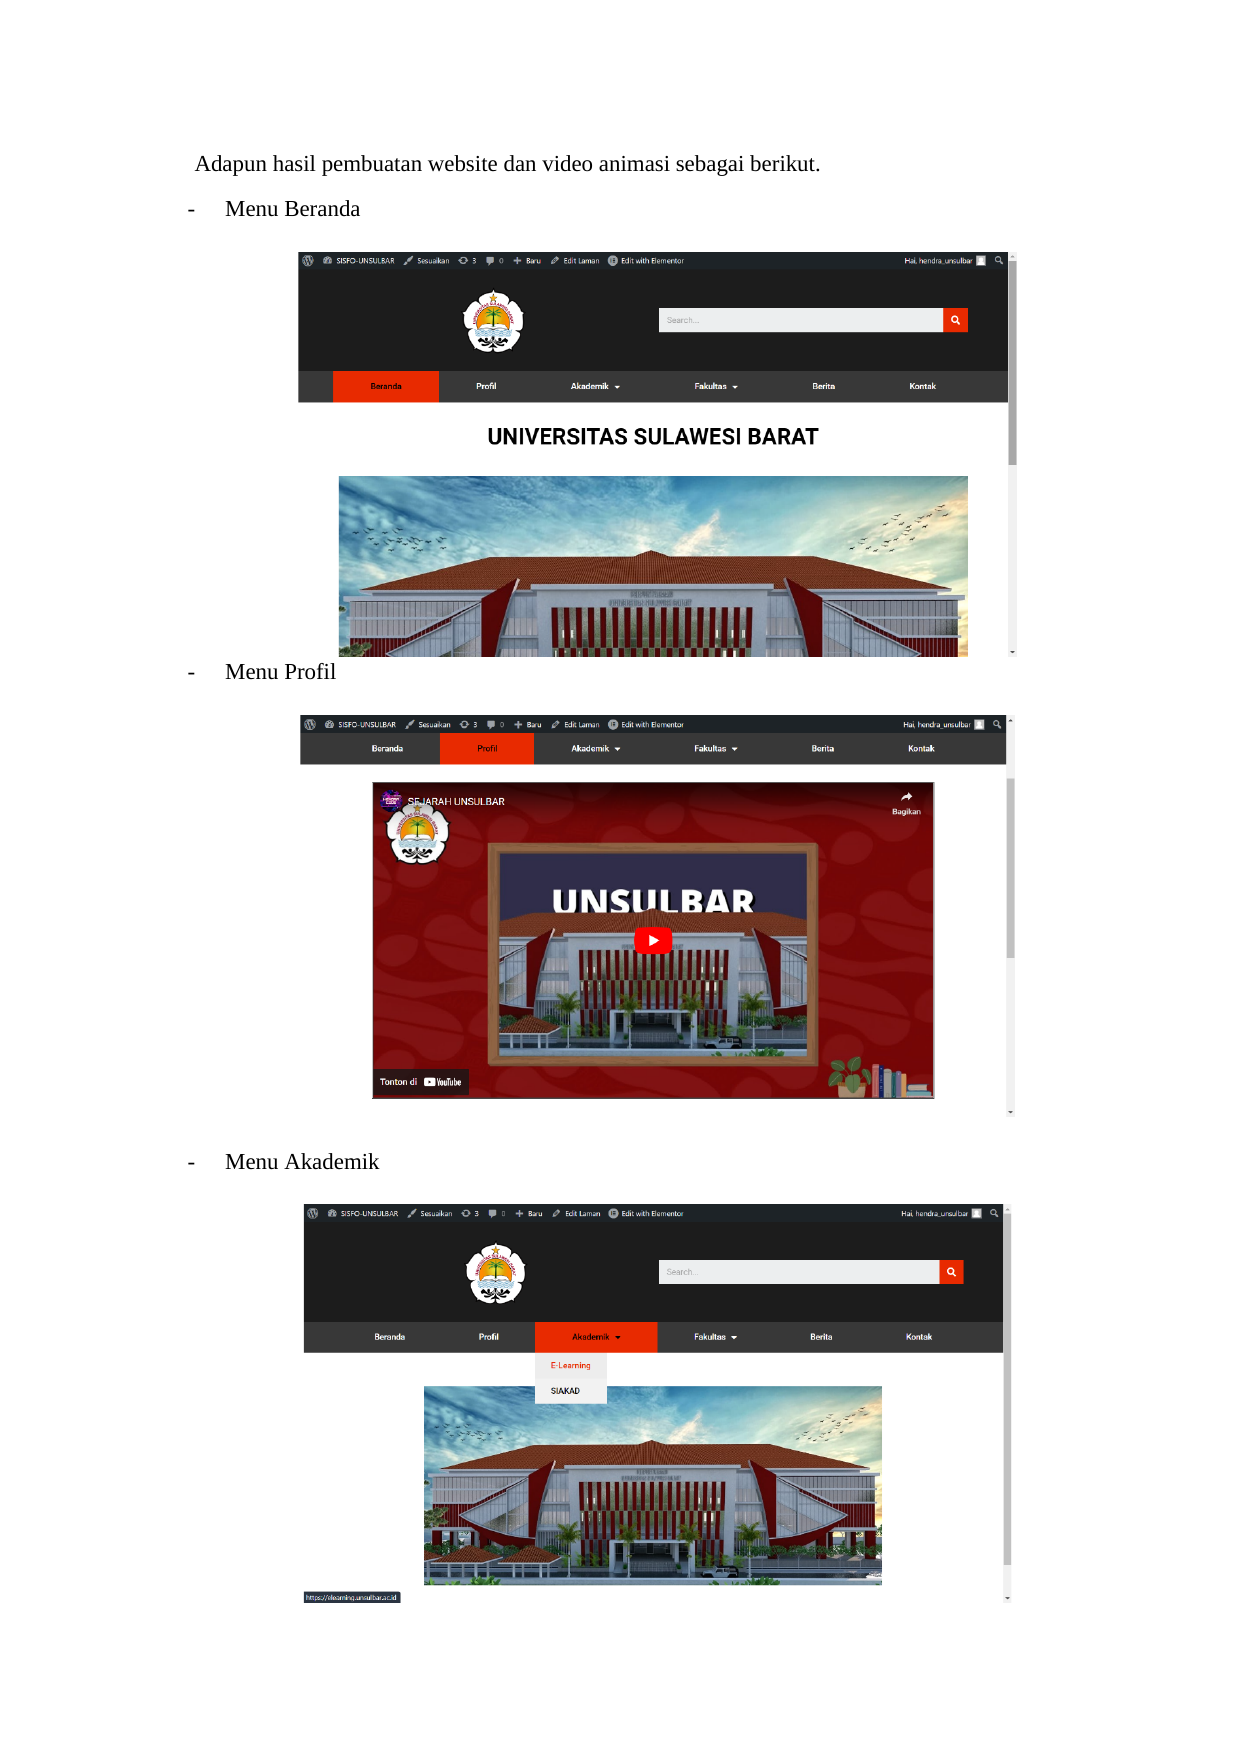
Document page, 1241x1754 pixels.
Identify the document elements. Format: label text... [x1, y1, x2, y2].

picture [300, 715, 1015, 1117]
list Menu Profil [187, 658, 1090, 685]
list Menu Akademik [187, 1148, 1090, 1174]
picture [298, 252, 1017, 657]
list Menu Beranda [187, 195, 1090, 221]
picture [303, 1204, 1012, 1603]
text Adapun hasil pembuatan website dan video animasi sebagai berikut. [194, 150, 1090, 176]
